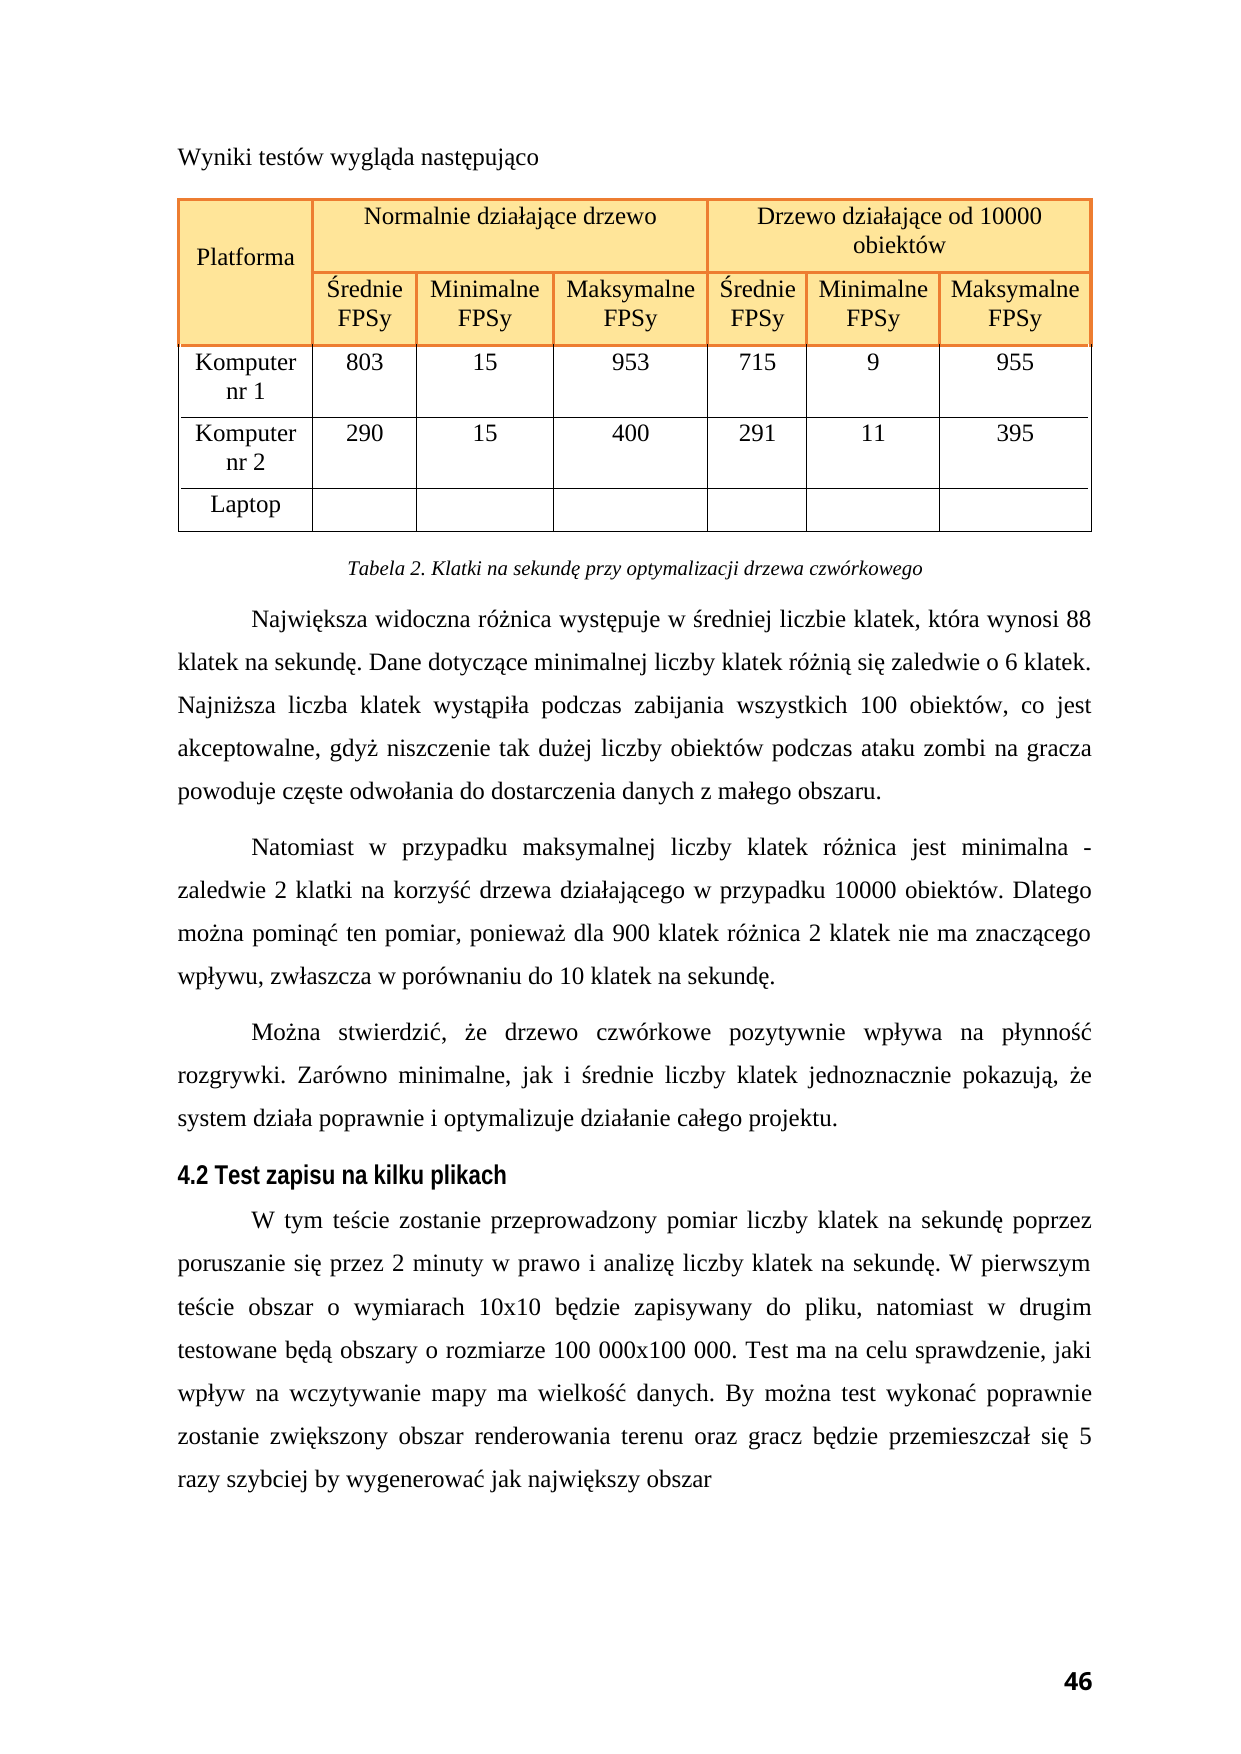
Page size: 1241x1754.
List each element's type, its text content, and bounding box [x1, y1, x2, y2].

subtitle Natomiast w przypadku maksymalnej liczby klatek różnica jest minimalna - zaledwie 2 klatki na korzyść drzewa działającego w przypadku 10000 obiektów. Dlatego można pominąć ten pomiar, ponieważ dla 900 klatek różnica 2 klatek nie ma znaczącego wpływu, zwłaszcza w porównaniu do 10 klatek na sekundę. [177, 832, 1092, 990]
table_cell 291 [708, 418, 806, 488]
table_cell 11 [807, 418, 939, 488]
table_cell Minimalne FPSy [808, 274, 938, 344]
table_cell 803 [313, 347, 416, 417]
table_cell 400 [554, 418, 707, 488]
table_cell [807, 489, 939, 531]
table_cell Laptop [179, 488, 312, 531]
table_cell 953 [554, 347, 707, 417]
table_cell Maksymalne FPSy [941, 274, 1089, 344]
table_cell Komputer nr 2 [179, 417, 312, 488]
table_header Normalnie działające drzewo [314, 201, 706, 271]
subtitle Można stwierdzić, że drzewo czwórkowe pozytywnie wpływa na płynność rozgrywki. Zarówno minimalne, jak i średnie liczby klatek jednoznacznie pokazują, że system działa poprawnie i optymalizuje działanie całego projektu. [177, 1017, 1092, 1132]
table_header Platforma [180, 201, 311, 344]
table_cell Komputer nr 1 [179, 344, 312, 417]
table_cell 290 [313, 418, 416, 488]
table_cell [554, 489, 707, 531]
subtitle Wyniki testów wygląda następująco [177, 142, 1092, 171]
table_cell 9 [807, 347, 939, 417]
table_cell [417, 489, 553, 531]
text 4.2 Test zapisu na kilku plikach [177, 1159, 1092, 1190]
table_cell [708, 489, 806, 531]
table_cell 715 [708, 347, 806, 417]
table_cell [940, 488, 1091, 531]
table_cell 15 [417, 347, 553, 417]
table_header Drzewo działające od 10000 obiektów [709, 201, 1089, 271]
table_cell [313, 489, 416, 531]
table_cell 395 [940, 417, 1091, 488]
subtitle Największa widoczna różnica występuje w średniej liczbie klatek, która wynosi 88 klatek na sekundę. Dane dotyczące minimalnej liczby klatek różnią się zaledwie o 6 klatek. Najniższa liczba klatek wystąpiła podczas zabijania wszystkich 100 obiektów, co jest akceptowalne, gdyż niszczenie tak dużej liczby obiektów podczas ataku zombi na gracza powoduje częste odwołania do dostarczenia danych z małego obszaru. [177, 604, 1092, 805]
table_cell 15 [417, 418, 553, 488]
subtitle W tym teście zostanie przeprowadzony pomiar liczby klatek na sekundę poprzez poruszanie się przez 2 minuty w prawo i analizę liczby klatek na sekundę. W pierwszym teście obszar o wymiarach 10x10 będzie zapisywany do pliku, natomiast w drugim testowane będą obszary o rozmiarze 100 000x100 000. Test ma na celu sprawdzenie, jaki wpływ na wczytywanie mapy ma wielkość danych. By można test wykonać poprawnie zostanie zwiększony obszar renderowania terenu oraz gracz będzie przemieszczał się 5 razy szybciej by wygenerować jak największy obszar [177, 1205, 1092, 1493]
table_cell Średnie FPSy [314, 274, 415, 344]
table_cell 955 [940, 344, 1091, 417]
table_cell Maksymalne FPSy [555, 274, 706, 344]
table_cell Średnie FPSy [709, 274, 805, 344]
table_cell Minimalne FPSy [418, 274, 552, 344]
